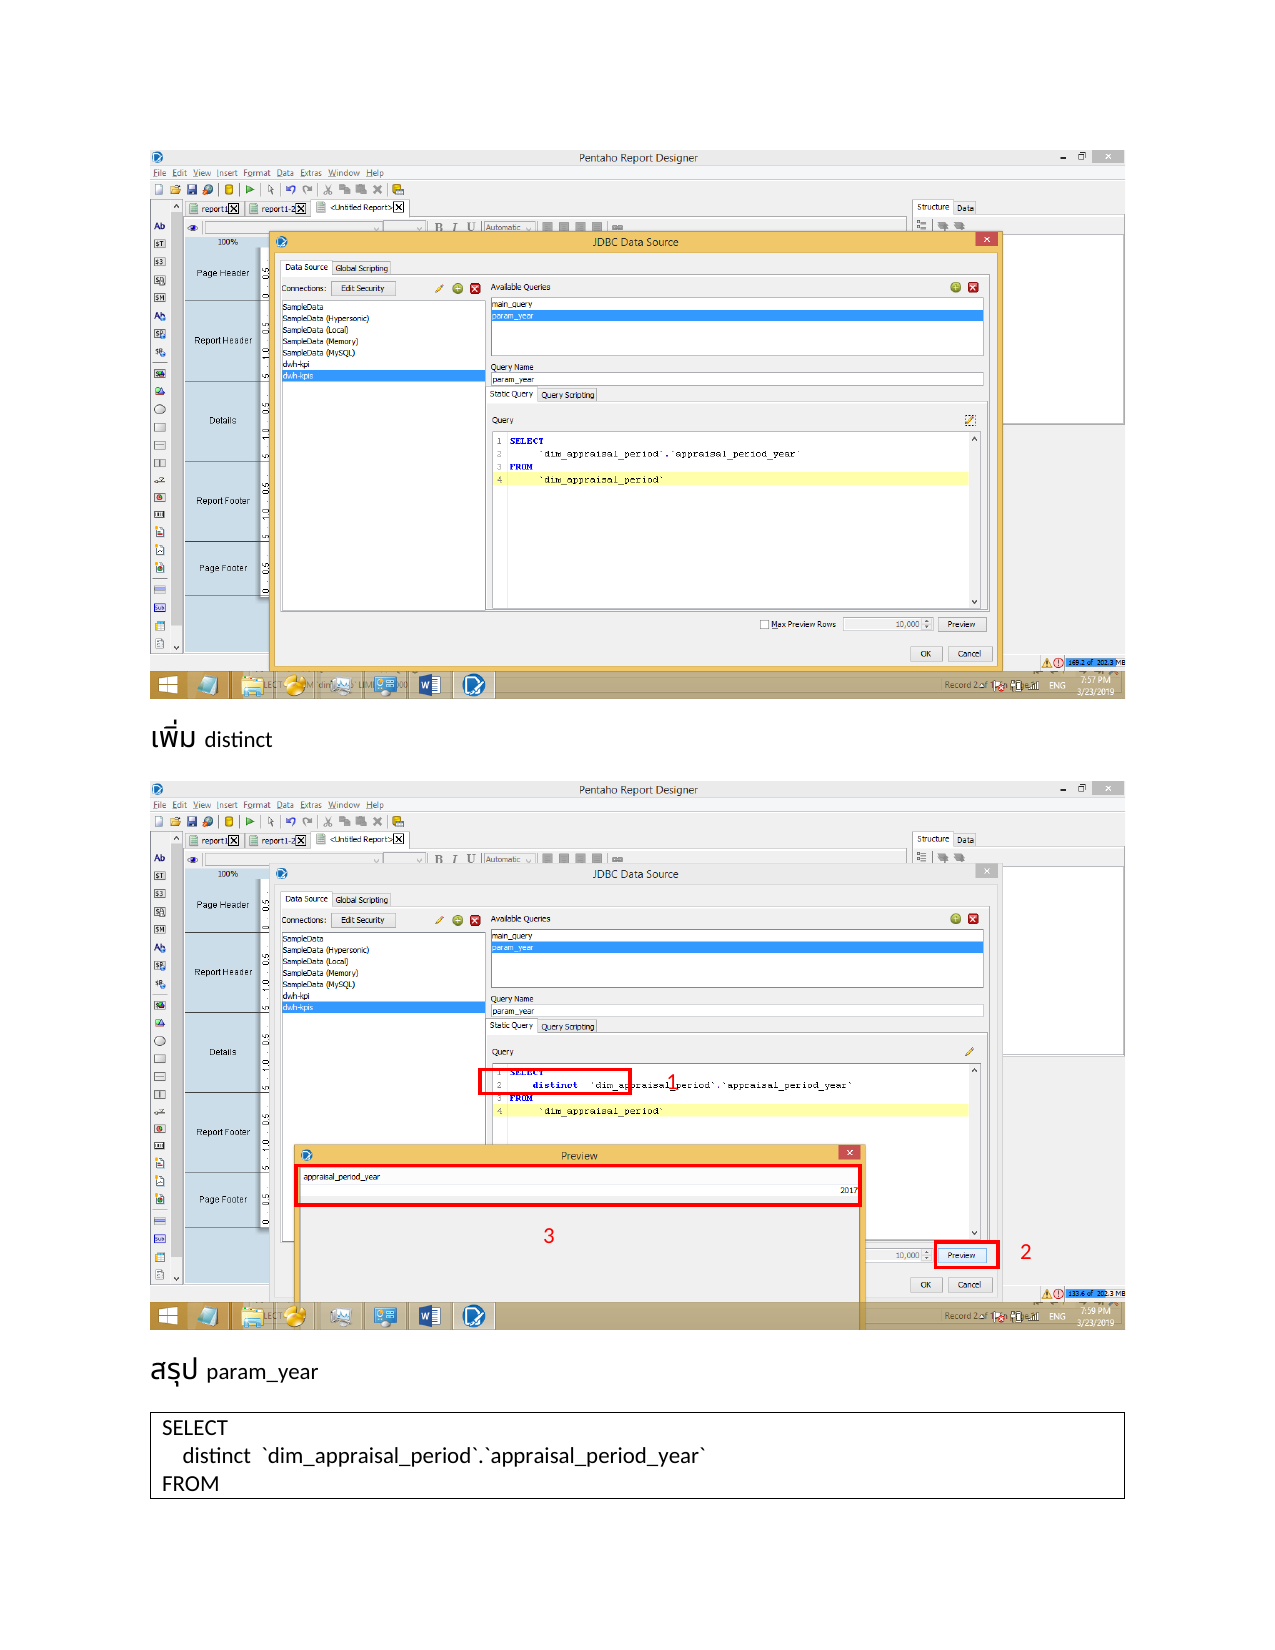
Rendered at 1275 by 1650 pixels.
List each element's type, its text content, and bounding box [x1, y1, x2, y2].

picture [150, 150, 1125, 699]
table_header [151, 1413, 1124, 1497]
picture [150, 781, 1125, 1330]
text สรุป param_year [150, 1348, 1125, 1392]
text เพิ่ม distinct [150, 717, 1125, 761]
